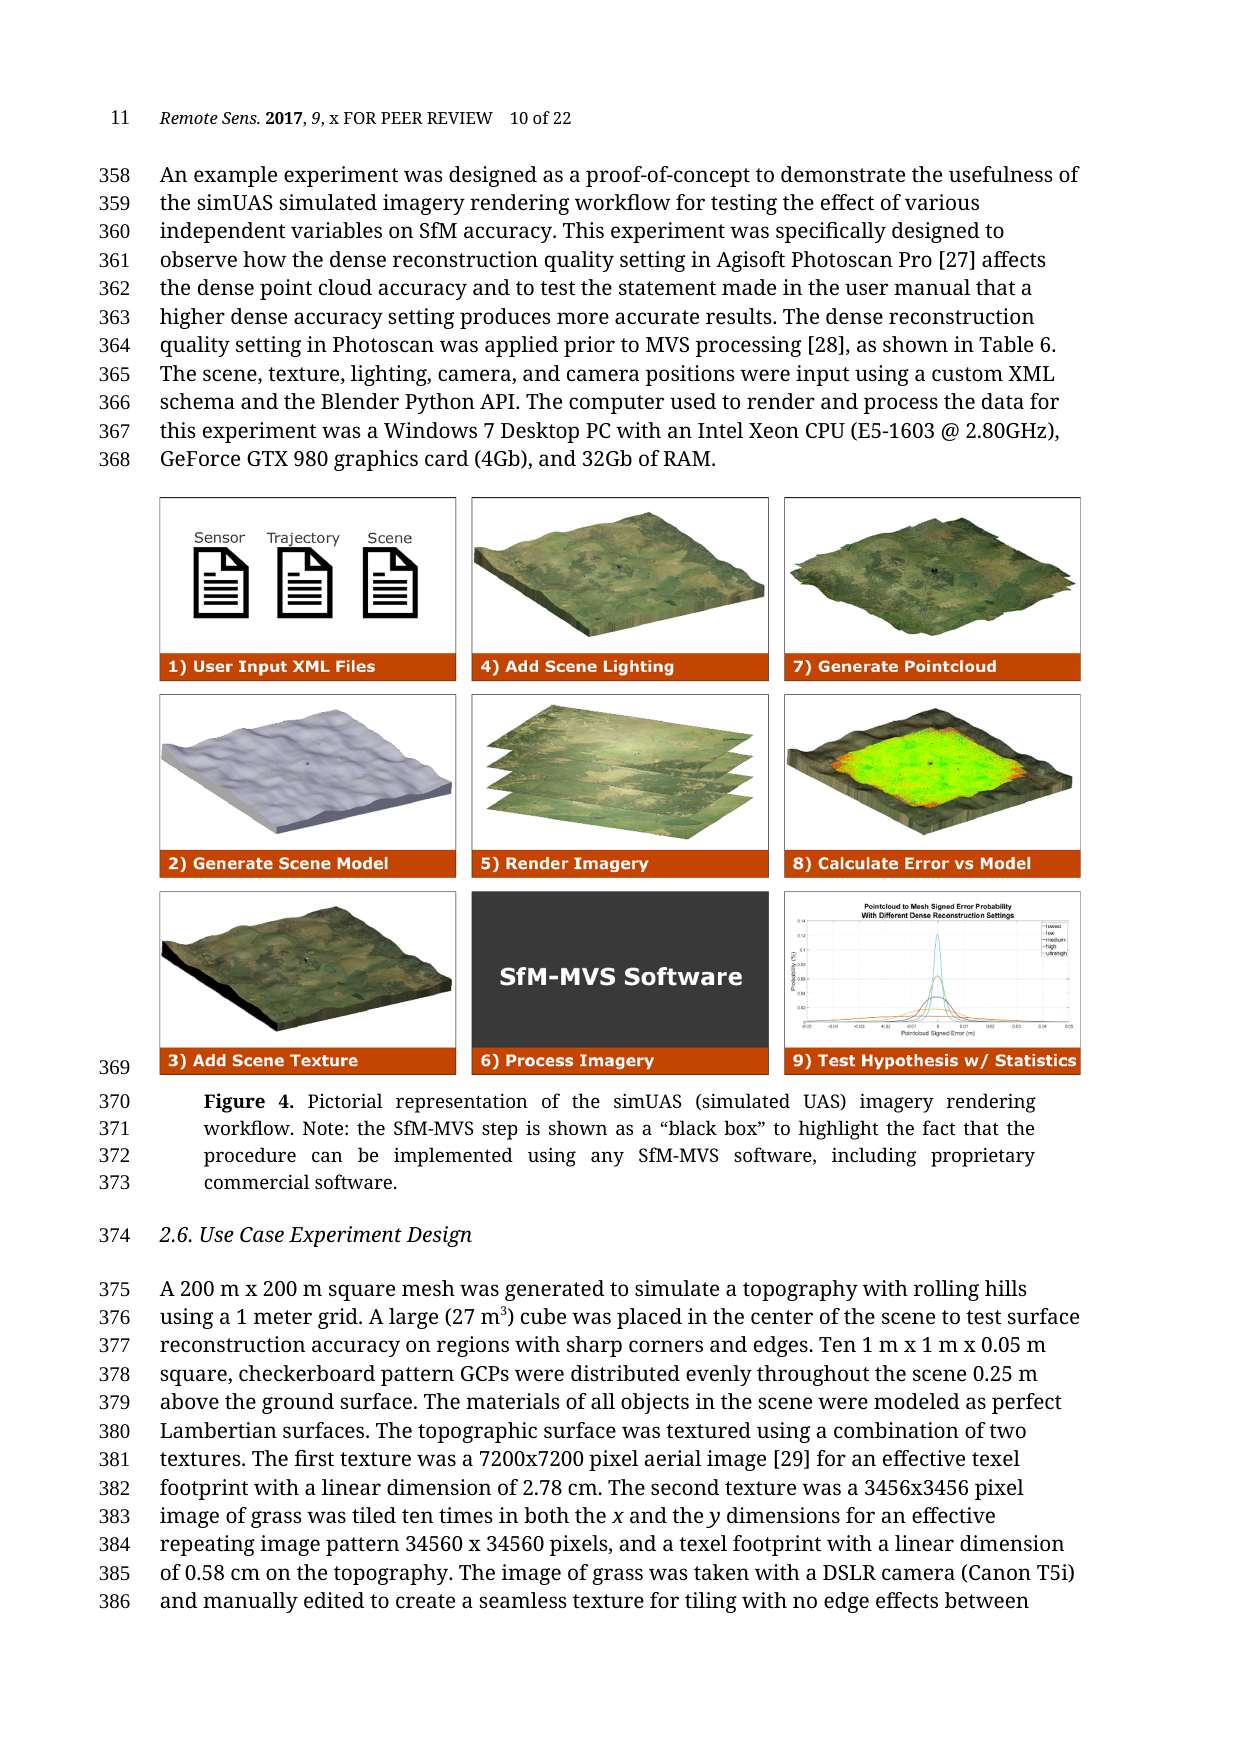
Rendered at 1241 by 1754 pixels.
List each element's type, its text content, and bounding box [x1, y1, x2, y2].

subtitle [159, 1274, 1081, 1615]
picture [159, 497, 1081, 1075]
subtitle An example experiment was designed as a proof-of-concept to demonstrate the usefulness of the simUAS simulated imagery rendering workflow for testing the effect of various independent variables on SfM accuracy. This experiment was specifically designed to observe how the dense reconstruction quality setting in Agisoft Photoscan Pro [27] affects the dense point cloud accuracy and to test the statement made in the user manual that a higher dense accuracy setting produces more accurate results. The dense reconstruction quality setting in Photoscan was applied prior to MVS processing [28], as shown in Table 6. The scene, texture, lighting, camera, and camera positions were input using a custom XML schema and the Blender Python API. The computer used to render and process the data for this experiment was a Windows 7 Desktop PC with an Intel Xeon CPU (E5-1603 @ 2.80GHz), GeForce GTX 980 graphics card (4Gb), and 32Gb of RAM. [159, 160, 1081, 473]
subtitle 2.6. Use Case Experiment Design [159, 1220, 1081, 1249]
text Figure 4. Pictorial representation of the simUAS (simulated UAS) imagery rendering workflow. Note: the SfM-MVS step is shown as a “black box” to highlight the fact that the procedure can be implemented using any SfM-MVS software, including proprietary commercial software. [204, 1087, 1036, 1195]
